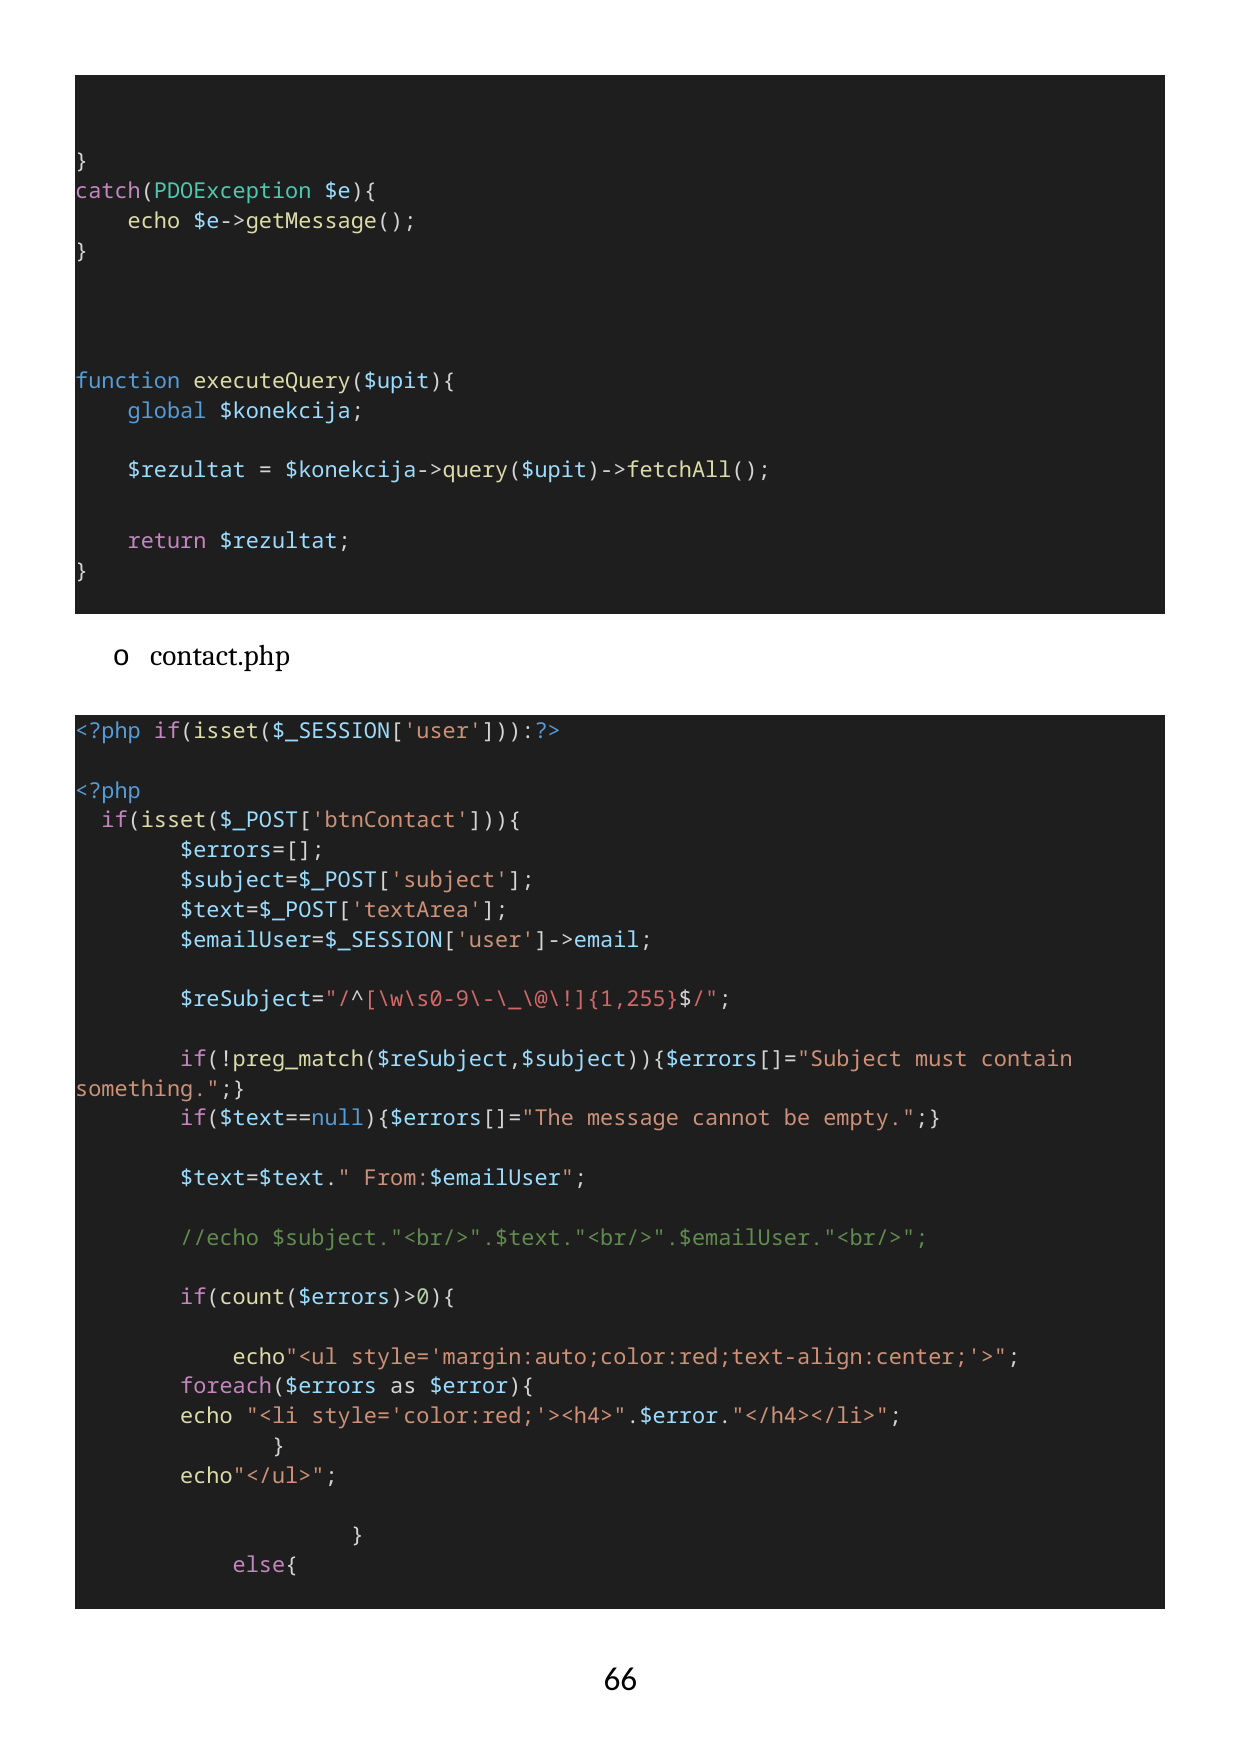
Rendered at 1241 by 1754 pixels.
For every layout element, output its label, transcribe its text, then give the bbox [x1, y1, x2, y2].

text } [75, 235, 1165, 265]
text $emailUser=$_SESSION['user']->email; [75, 923, 1165, 953]
text } [75, 146, 1165, 175]
text $text=$_POST['textArea']; [75, 894, 1165, 923]
text <?php [75, 774, 1165, 804]
text $rezultat = $konekcija->query($upit)->fetchAll(); [75, 454, 1165, 484]
text function executeQuery($upit){ [75, 365, 1165, 395]
text $text=$text." From:$emailUser"; [75, 1162, 1165, 1192]
text $subject=$_POST['subject']; [75, 864, 1165, 894]
text if(!preg_match($reSubject,$subject)){$errors[]="Subject must contain something.";} [75, 1043, 1165, 1102]
text return $rezultat; [75, 525, 1165, 555]
text echo"</ul>"; [75, 1460, 1165, 1489]
text global $konekcija; [75, 395, 1165, 424]
text $reSubject="/^[\w\s0-9\-\_\@\!]{1,255}$/"; [75, 983, 1165, 1013]
text if(count($errors)>0){ [75, 1281, 1165, 1311]
text if(isset($_POST['btnContact'])){ [75, 804, 1165, 834]
text $errors=[]; [75, 834, 1165, 864]
text echo $e->getMessage(); [75, 205, 1165, 235]
text echo"<ul style='margin:auto;color:red;text-align:center;'>"; [75, 1341, 1165, 1370]
text <?php if(isset($_SESSION['user'])):?> [75, 715, 1165, 745]
text foreach($errors as $error){ [75, 1370, 1165, 1400]
text } [75, 1430, 1165, 1460]
text echo "<li style='color:red;'><h4>".$error."</h4></li>"; [75, 1400, 1165, 1430]
text } [75, 555, 1165, 584]
text } [75, 1519, 1165, 1549]
subtitle contact.php [112, 639, 1165, 674]
text //echo $subject."<br/>".$text."<br/>".$emailUser."<br/>"; [75, 1221, 1165, 1251]
text if($text==null){$errors[]="The message cannot be empty.";} [75, 1102, 1165, 1132]
text catch(PDOException $e){ [75, 175, 1165, 205]
text else{ [75, 1549, 1165, 1579]
